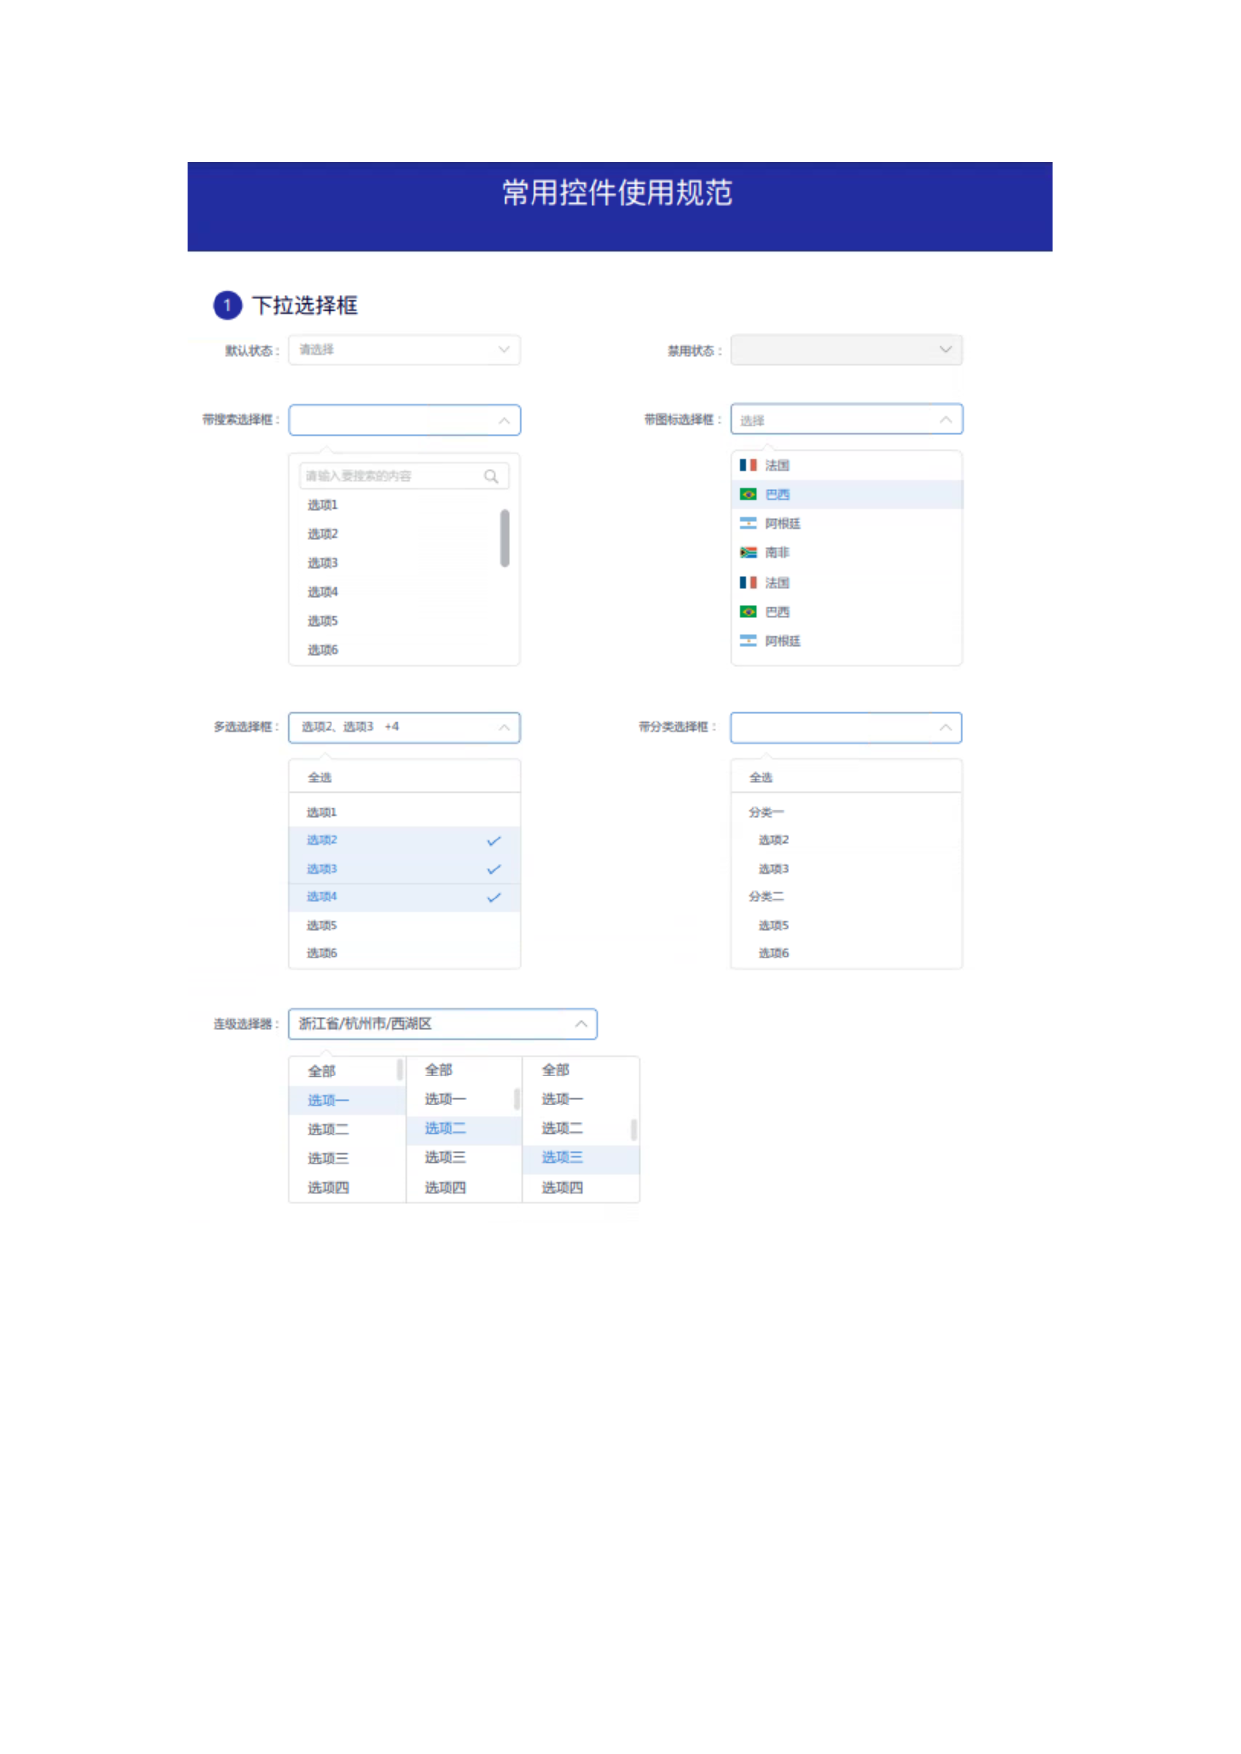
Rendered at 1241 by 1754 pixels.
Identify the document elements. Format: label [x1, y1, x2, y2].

picture [187, 162, 1053, 1223]
